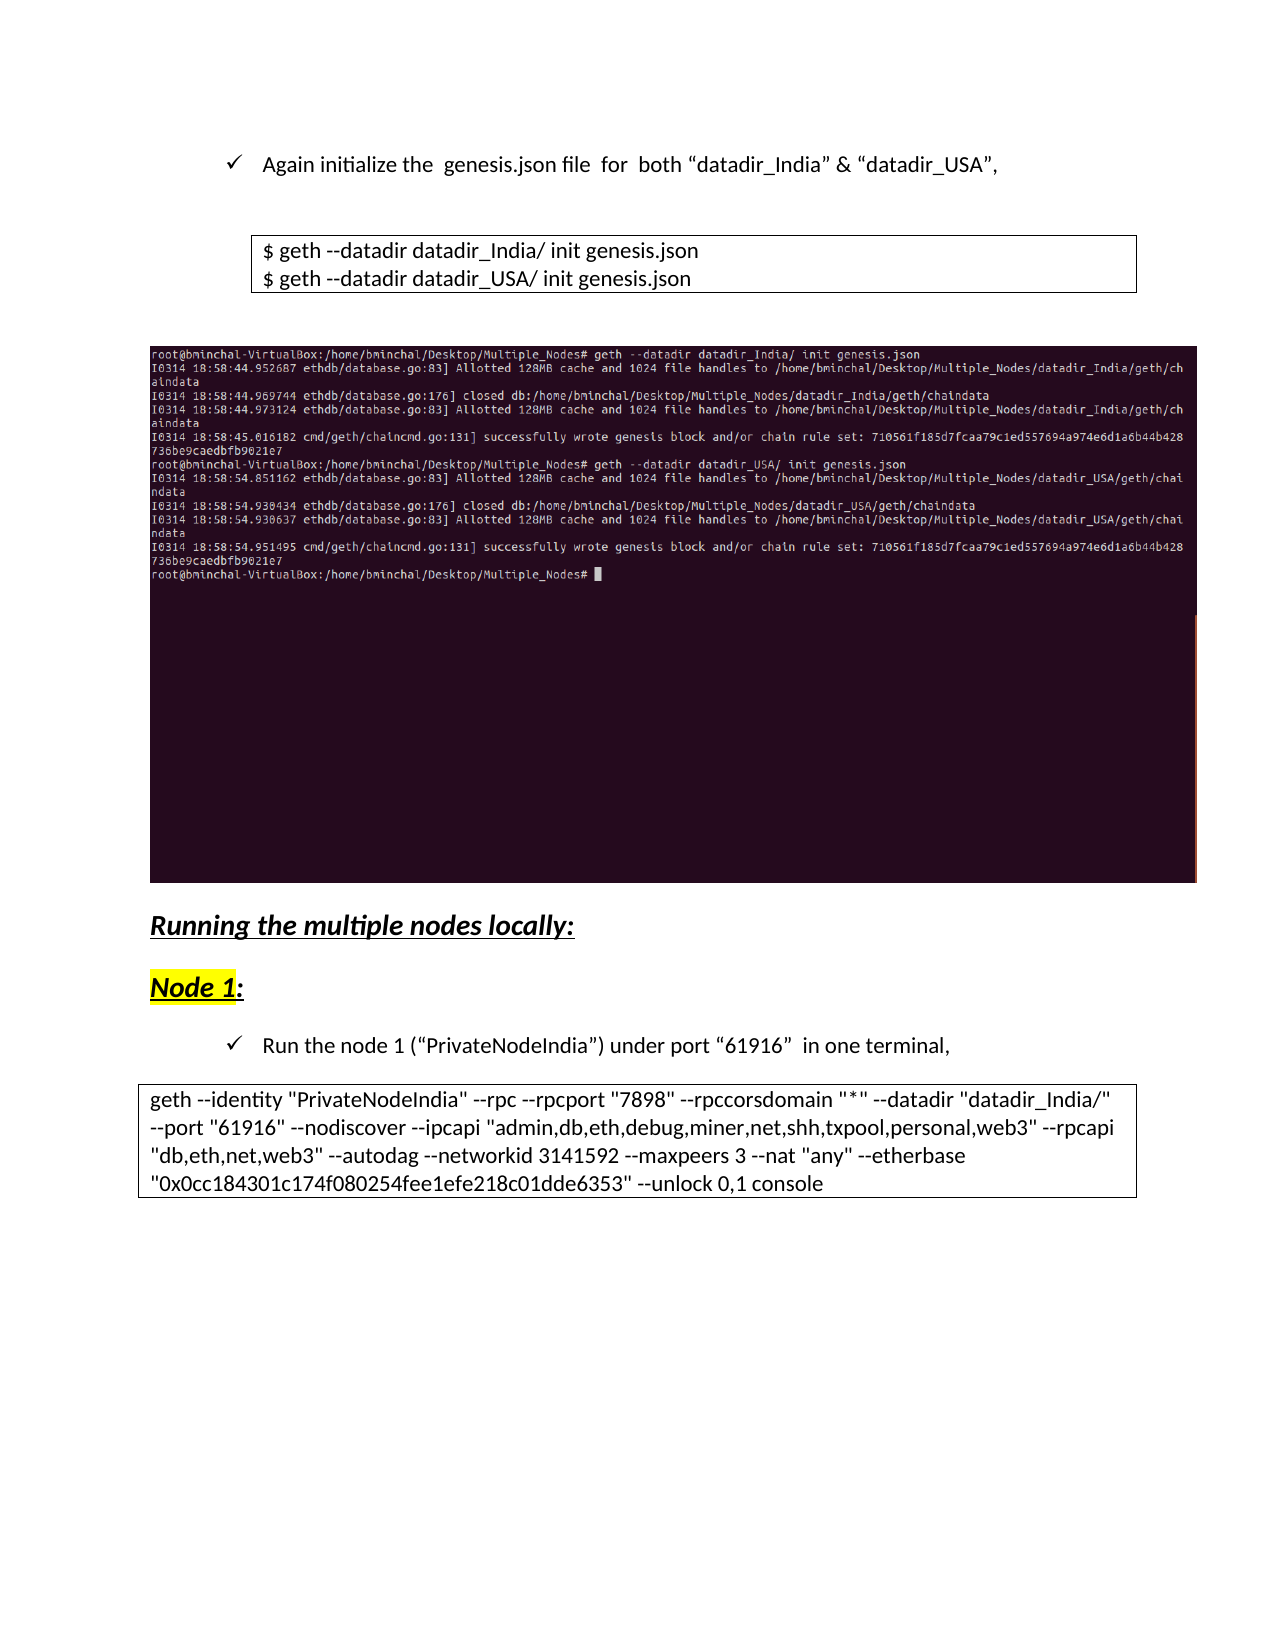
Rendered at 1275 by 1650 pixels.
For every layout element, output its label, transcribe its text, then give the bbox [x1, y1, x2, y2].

list Run the node 1 (“PrivateNodeIndia”) under port “61916” in one terminal, [225, 1031, 1125, 1059]
text Running the multiple nodes locally: [150, 907, 1125, 943]
picture [150, 346, 1197, 883]
table_header geth --identity "PrivateNodeIndia" --rpc --rpcport "7898" --rpccorsdomain "*" --datadir "datadir_India/" --port "61916" --nodiscover --ipcapi "admin,db,eth,debug,miner,net,shh,txpool,personal,web3" --rpcapi "db,eth,net,web3" --autodag --networkid 3141592 --maxpeers 3 --nat "any" --etherbase "0x0cc184301c174f080254fee1efe218c01dde6353" --unlock 0,1 console [139, 1085, 1136, 1197]
table_header $ geth --datadir datadir_India/ init genesis.json $ geth --datadir datadir_USA/ init genesis.json [252, 236, 1136, 292]
text Node 1: [236, 969, 1125, 1005]
list Again initialize the genesis.json file for both “datadir_India” & “datadir_USA”, [225, 150, 1125, 178]
